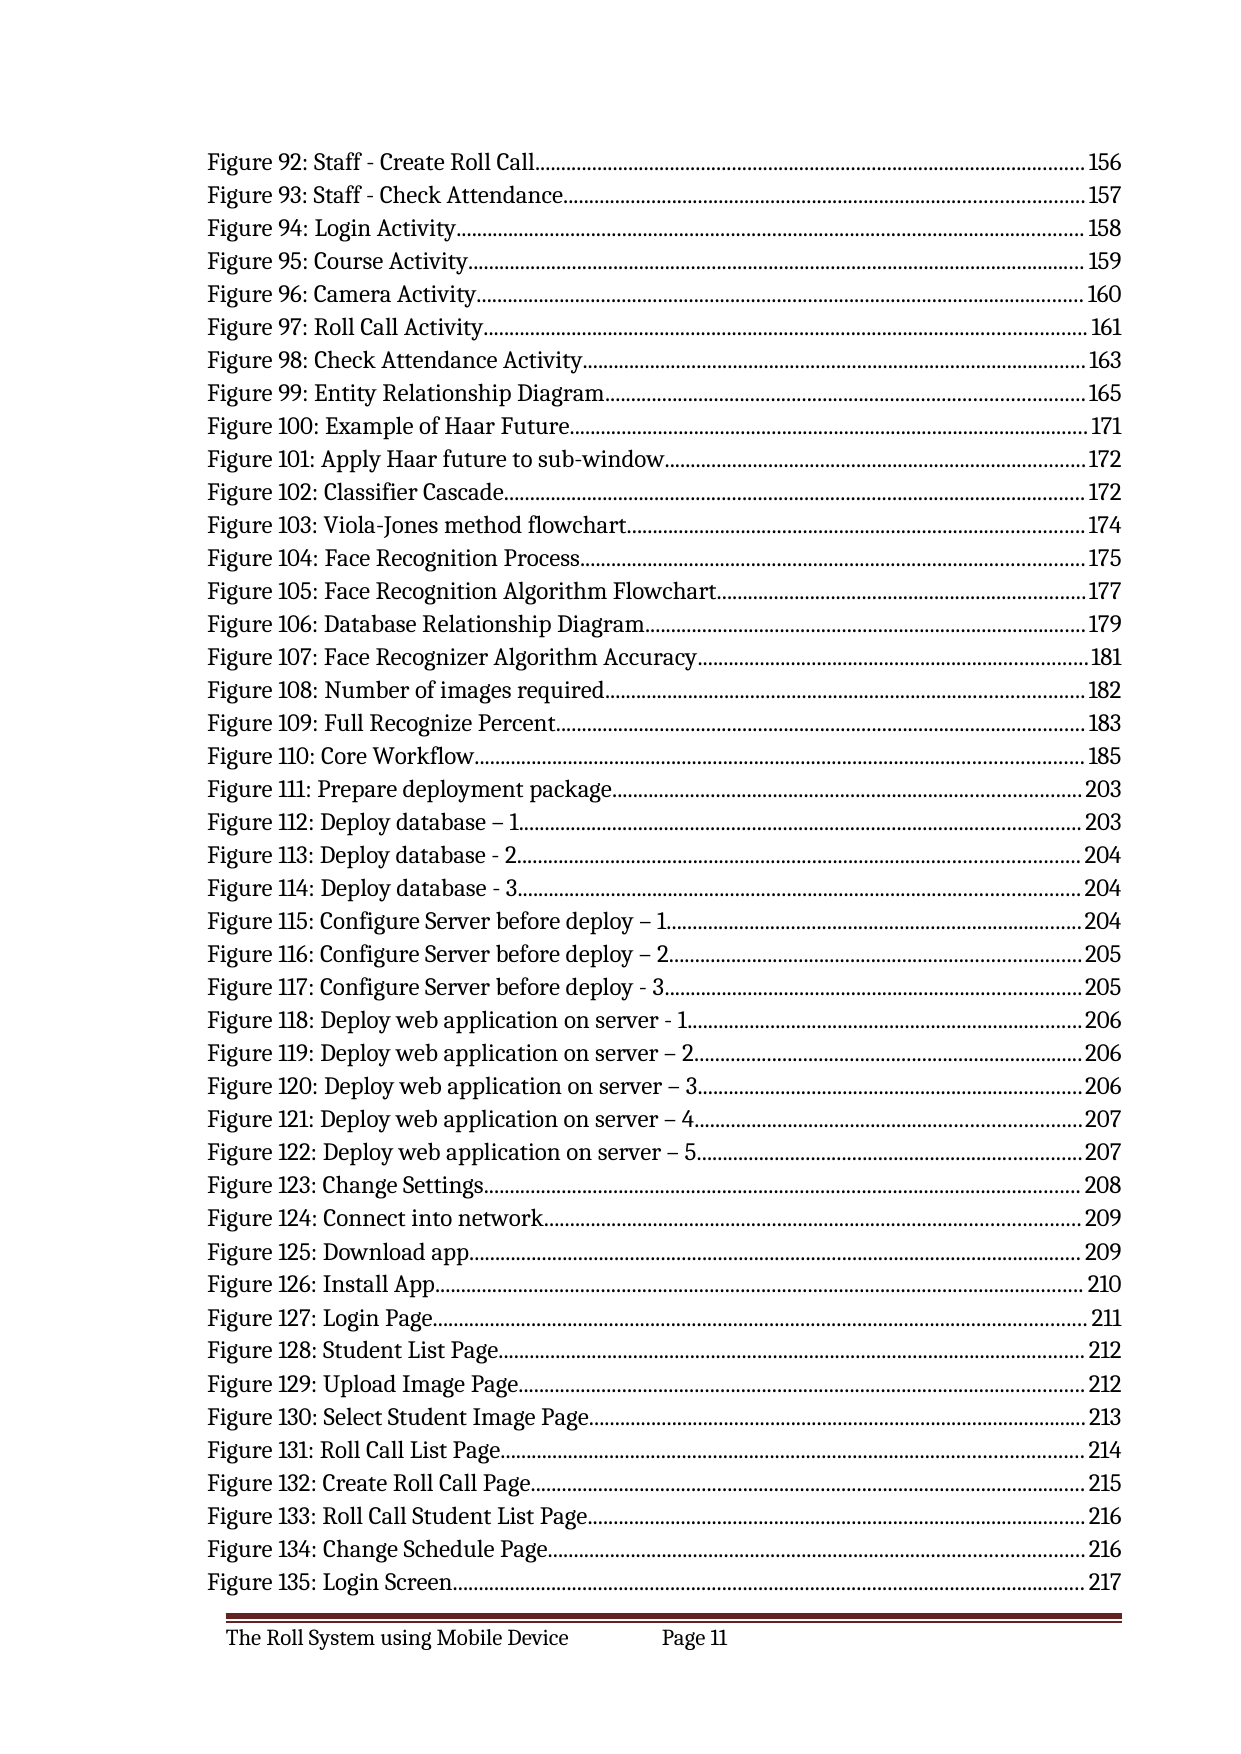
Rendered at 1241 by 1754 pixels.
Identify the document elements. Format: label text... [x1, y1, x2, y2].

text Figure 121: Deploy web application on server – 4 207 [207, 1105, 1122, 1134]
text Figure 116: Configure Server before deploy – 2 205 [207, 940, 1122, 969]
text Figure 99: Entity Relationship Diagram 165 [207, 379, 1122, 408]
text Figure 95: Course Activity 159 [207, 247, 1122, 276]
text Figure 114: Deploy database - 3 204 [207, 874, 1122, 903]
text Figure 111: Prepare deployment package 203 [207, 775, 1122, 804]
text Figure 131: Roll Call List Page 214 [207, 1436, 1122, 1464]
text Figure 101: Apply Haar future to sub-window 172 [207, 445, 1122, 474]
text Figure 132: Create Roll Call Page 215 [207, 1468, 1122, 1497]
text Figure 122: Deploy web application on server – 5 207 [207, 1138, 1122, 1167]
text Figure 129: Upload Image Page 212 [207, 1369, 1122, 1398]
text Figure 104: Face Recognition Process 175 [207, 544, 1122, 573]
text Figure 117: Configure Server before deploy - 3 205 [207, 973, 1122, 1002]
text Figure 106: Database Relationship Diagram 179 [207, 610, 1122, 639]
text Figure 94: Login Activity 158 [207, 214, 1122, 242]
text Figure 110: Core Workflow 185 [207, 742, 1122, 771]
text Figure 126: Install App 210 [207, 1270, 1122, 1299]
text Figure 120: Deploy web application on server – 3 206 [207, 1072, 1122, 1101]
text Figure 130: Select Student Image Page 213 [207, 1402, 1122, 1431]
text Figure 124: Connect into network 209 [207, 1204, 1122, 1233]
text Figure 107: Face Recognizer Algorithm Accuracy 181 [207, 643, 1122, 672]
text Figure 113: Deploy database - 2 204 [207, 841, 1122, 870]
text Figure 135: Login Screen 217 [207, 1568, 1122, 1596]
text Figure 118: Deploy web application on server - 1 206 [207, 1006, 1122, 1035]
text Figure 127: Login Page 211 [207, 1303, 1122, 1332]
text Figure 119: Deploy web application on server – 2 206 [207, 1039, 1122, 1068]
text Figure 128: Student List Page 212 [207, 1336, 1122, 1365]
text Figure 125: Download app 209 [207, 1237, 1122, 1266]
text Figure 134: Change Schedule Page 216 [207, 1534, 1122, 1563]
text Figure 98: Check Attendance Activity 163 [207, 346, 1122, 374]
text Figure 97: Roll Call Activity 161 [207, 313, 1122, 342]
text Figure 108: Number of images required 182 [207, 676, 1122, 705]
text Figure 115: Configure Server before deploy – 1 204 [207, 907, 1122, 936]
text Figure 96: Camera Activity 160 [207, 280, 1122, 308]
text Figure 133: Roll Call Student List Page 216 [207, 1502, 1122, 1530]
text Figure 93: Staff - Check Attendance 157 [207, 181, 1122, 209]
text Figure 100: Example of Haar Future 171 [207, 412, 1122, 441]
text Figure 105: Face Recognition Algorithm Flowchart 177 [207, 577, 1122, 606]
text Figure 103: Viola-Jones method flowchart 174 [207, 511, 1122, 540]
text Figure 123: Change Settings 208 [207, 1171, 1122, 1200]
text Figure 112: Deploy database – 1 203 [207, 808, 1122, 837]
text Figure 102: Classifier Cascade 172 [207, 478, 1122, 507]
text Figure 92: Staff - Create Roll Call 156 [207, 148, 1122, 176]
text Figure 109: Full Recognize Percent 183 [207, 709, 1122, 738]
